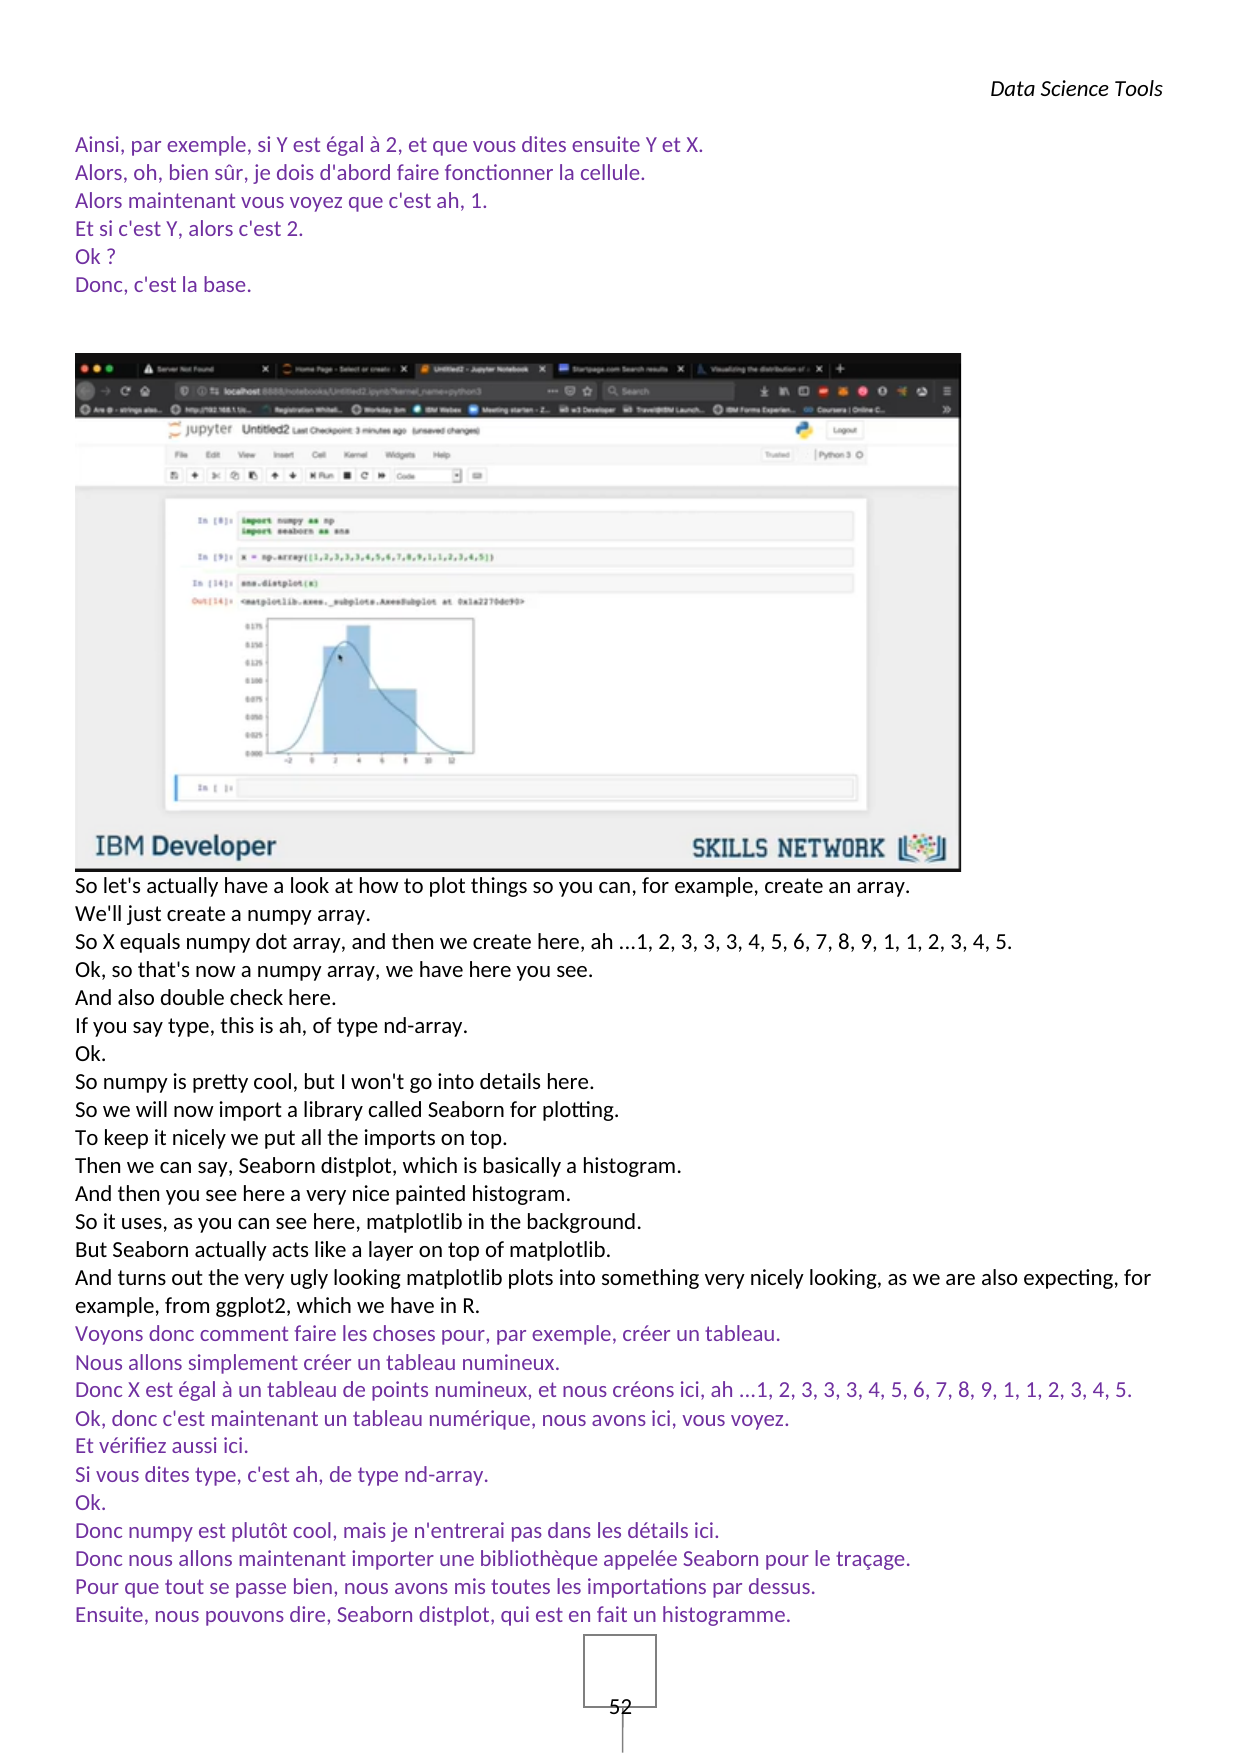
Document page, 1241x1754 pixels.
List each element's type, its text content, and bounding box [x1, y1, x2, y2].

text Ok. [75, 1039, 1165, 1067]
text Donc, c'est la base. [75, 270, 1165, 298]
text If you say type, this is ah, of type nd-array. [75, 1011, 1165, 1039]
text Si vous dites type, c'est ah, de type nd-array. [75, 1460, 1165, 1488]
picture [75, 353, 962, 872]
text We'll just create a numpy array. [75, 899, 1165, 927]
text Ok. [75, 1488, 1165, 1516]
text So it uses, as you can see here, matplotlib in the background. [75, 1207, 1165, 1236]
text Donc X est égal à un tableau de points numineux, et nous créons ici, ah ...1, 2, 3, 3, 3, 4, 5, 6, 7, 8, 9, 1, 1, 2, 3, 4, 5. [75, 1376, 1165, 1404]
text And turns out the very ugly looking matplotlib plots into something very nicely looking, as we are also expecting, for example, from ggplot2, which we have in R. [75, 1263, 1165, 1319]
text Pour que tout se passe bien, nous avons mis toutes les importations par dessus. [75, 1572, 1165, 1600]
text Donc nous allons maintenant importer une bibliothèque appelée Seaborn pour le traçage. [75, 1544, 1165, 1572]
text So numpy is pretty cool, but I won't go into details here. [75, 1067, 1165, 1095]
text Donc numpy est plutôt cool, mais je n'entrerai pas dans les détails ici. [75, 1516, 1165, 1544]
text Et si c'est Y, alors c'est 2. [75, 214, 1165, 242]
text Voyons donc comment faire les choses pour, par exemple, créer un tableau. [75, 1319, 1165, 1348]
text So we will now import a library called Seaborn for plotting. [75, 1095, 1165, 1123]
text Alors, oh, bien sûr, je dois d'abord faire fonctionner la cellule. [75, 158, 1165, 186]
text Alors maintenant vous voyez que c'est ah, 1. [75, 186, 1165, 214]
text Ok ? [75, 242, 1165, 270]
text Nous allons simplement créer un tableau numineux. [75, 1348, 1165, 1376]
text Ainsi, par exemple, si Y est égal à 2, et que vous dites ensuite Y et X. [75, 130, 1165, 158]
text Ok, so that's now a numpy array, we have here you see. [75, 955, 1165, 983]
text Ok, donc c'est maintenant un tableau numérique, nous avons ici, vous voyez. [75, 1404, 1165, 1432]
text To keep it nicely we put all the imports on top. [75, 1123, 1165, 1151]
text Then we can say, Seaborn distplot, which is basically a histogram. [75, 1151, 1165, 1179]
text Et vérifiez aussi ici. [75, 1432, 1165, 1460]
text And also double check here. [75, 983, 1165, 1011]
text But Seaborn actually acts like a layer on top of matplotlib. [75, 1236, 1165, 1263]
text So X equals numpy dot array, and then we create here, ah ...1, 2, 3, 3, 3, 4, 5, 6, 7, 8, 9, 1, 1, 2, 3, 4, 5. [75, 927, 1165, 955]
text So let's actually have a look at how to plot things so you can, for example, create an array. [75, 871, 1165, 899]
text And then you see here a very nice painted histogram. [75, 1179, 1165, 1207]
text Ensuite, nous pouvons dire, Seaborn distplot, qui est en fait un histogramme. [75, 1600, 1165, 1628]
